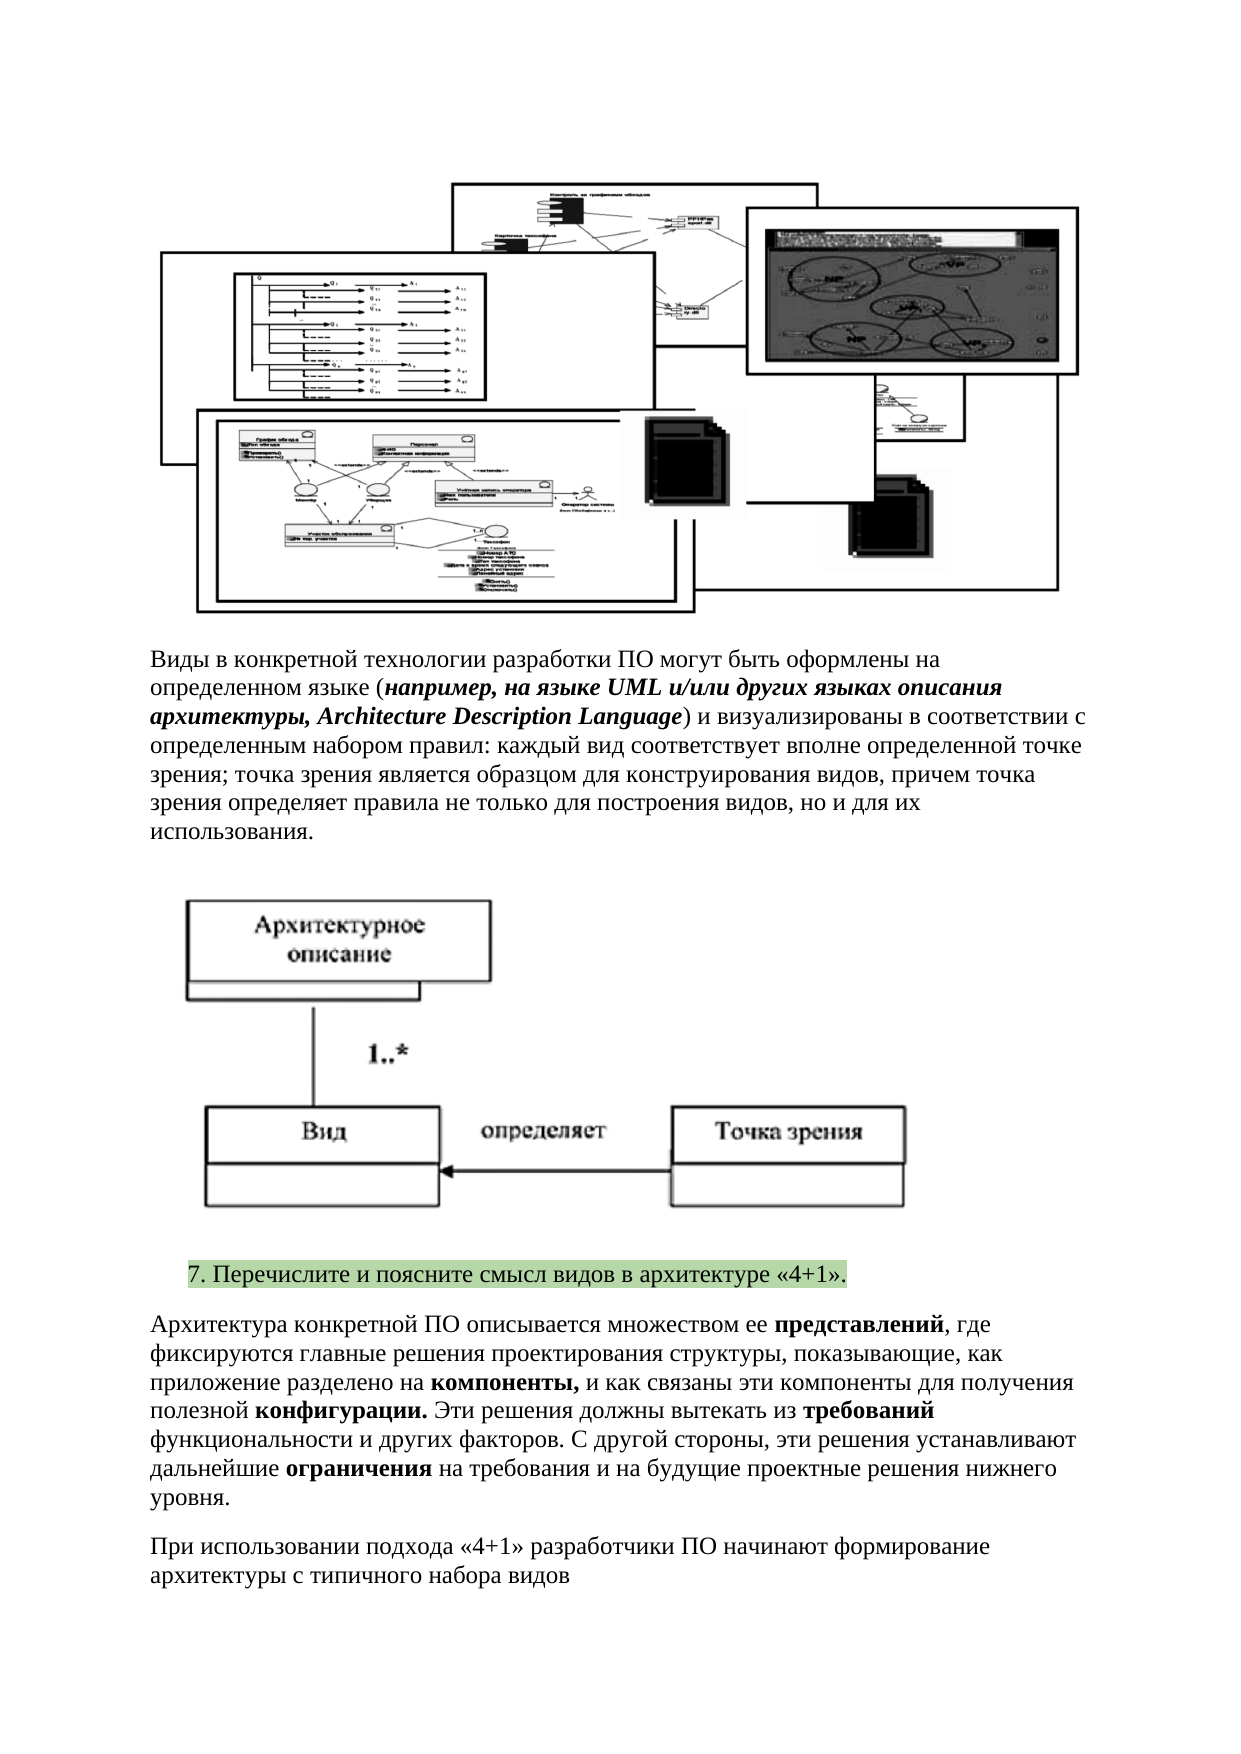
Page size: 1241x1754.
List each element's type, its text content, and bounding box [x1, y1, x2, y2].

text Виды в конкретной технологии разработки ПО могут быть оформлены на определенном языке (например, на языке UML и/или других языках описания архитектуры, Architecture Description Language) и визуализированы в соответствии с определенным набором правил: каждый вид соответствует вполне определенной точке зрения; точка зрения является образцом для конструирования видов, причем точка зрения определяет правила не только для построения видов, но и для их использования. [150, 644, 1090, 845]
picture [150, 865, 1091, 1239]
picture [150, 150, 1091, 623]
text При использовании подхода «4+1» разработчики ПО начинают формирование архитектуры с типичного набора видов [150, 1531, 1159, 1589]
subtitle 7. Перечислите и поясните смысл видов в архитектуре «4+1». [187, 1259, 1090, 1288]
text Архитектура конкретной ПО описывается множеством ее представлений, где фиксируются главные решения проектирования структуры, показывающие, как приложение разделено на компоненты, и как связаны эти компоненты для получения полезной конфигурации. Эти решения должны вытекать из требований функциональности и других факторов. С другой стороны, эти решения устанавливают дальнейшие ограничения на требования и на будущие проектные решения нижнего уровня. [150, 1309, 1159, 1510]
